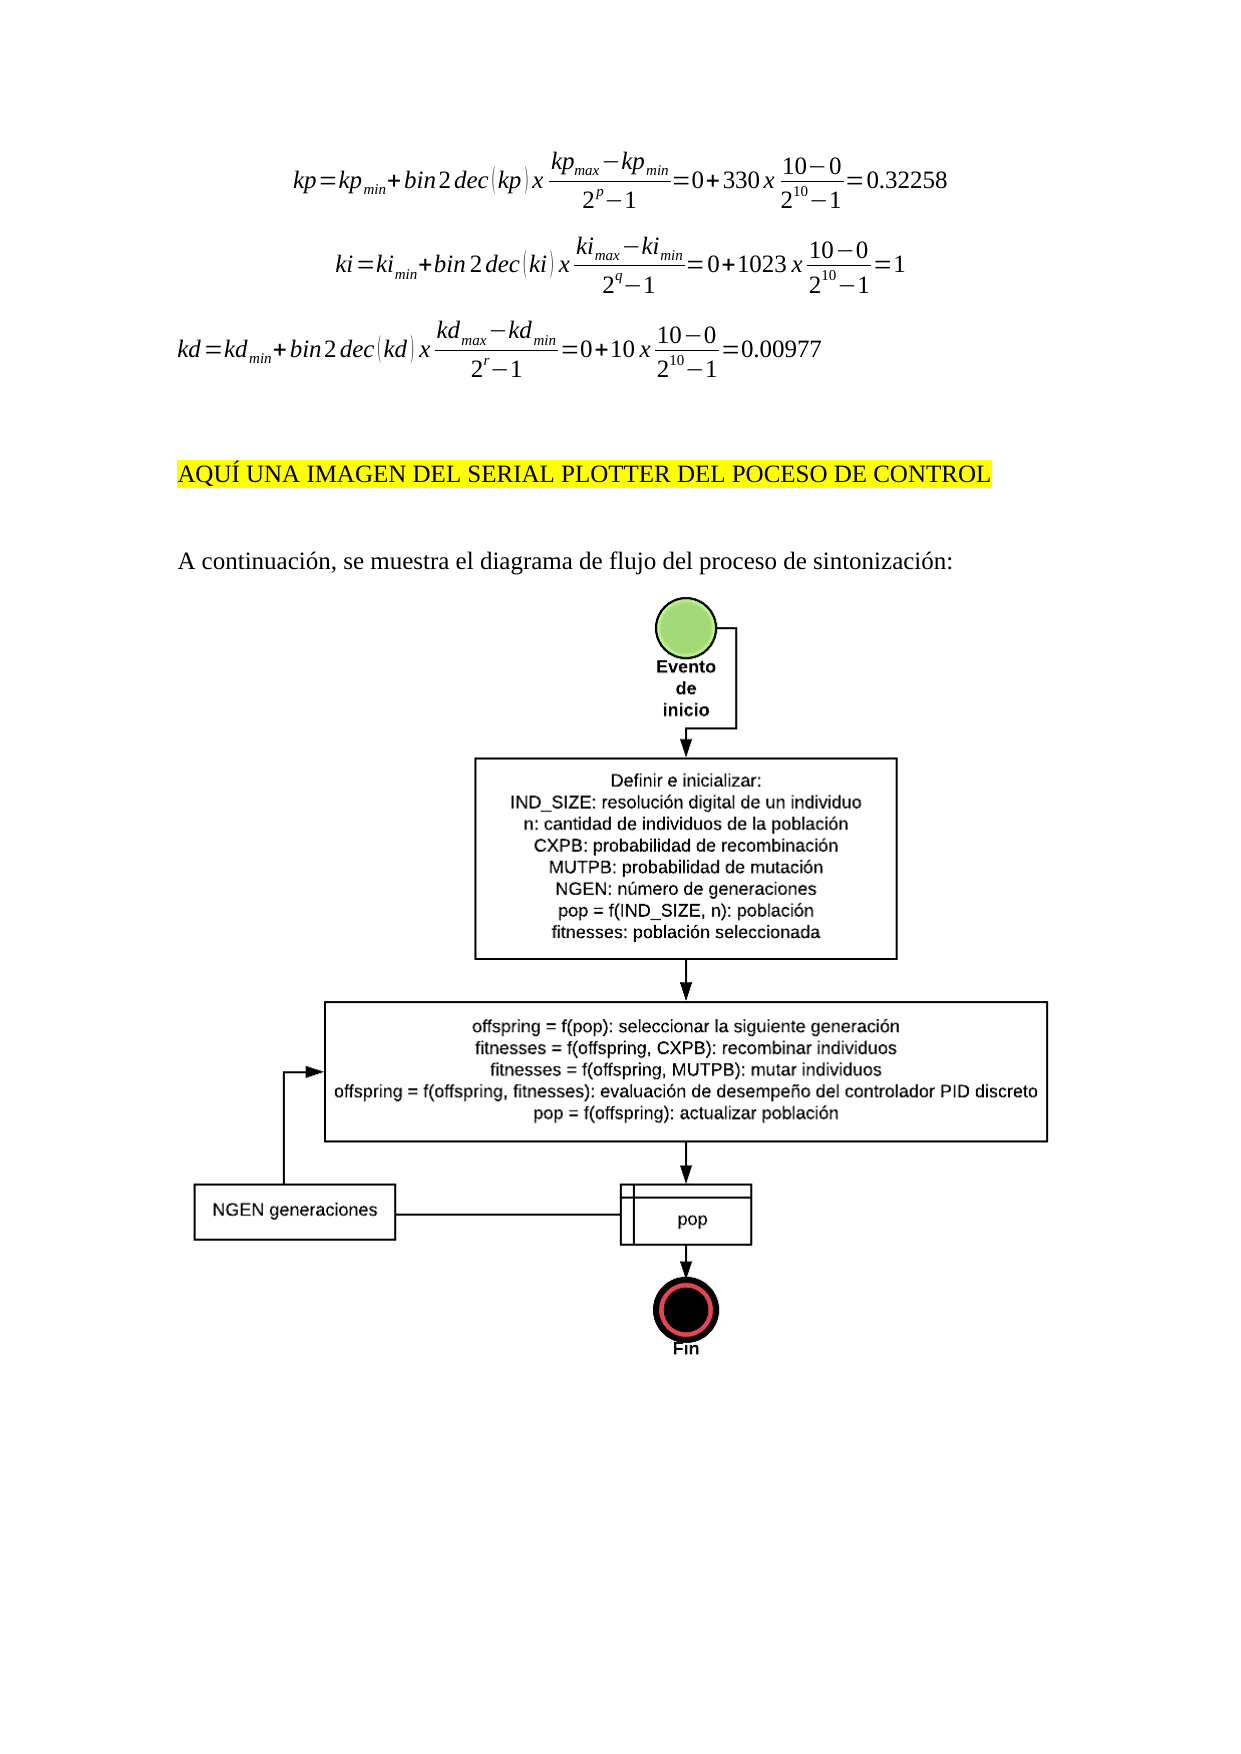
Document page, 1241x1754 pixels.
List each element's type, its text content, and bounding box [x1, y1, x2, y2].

picture [188, 588, 1052, 1364]
text AQUÍ UNA IMAGEN DEL SERIAL PLOTTER DEL POCESO DE CONTROL [177, 459, 1063, 488]
text A continuación, se muestra el diagrama de flujo del proceso de sintonización: [177, 546, 1063, 574]
